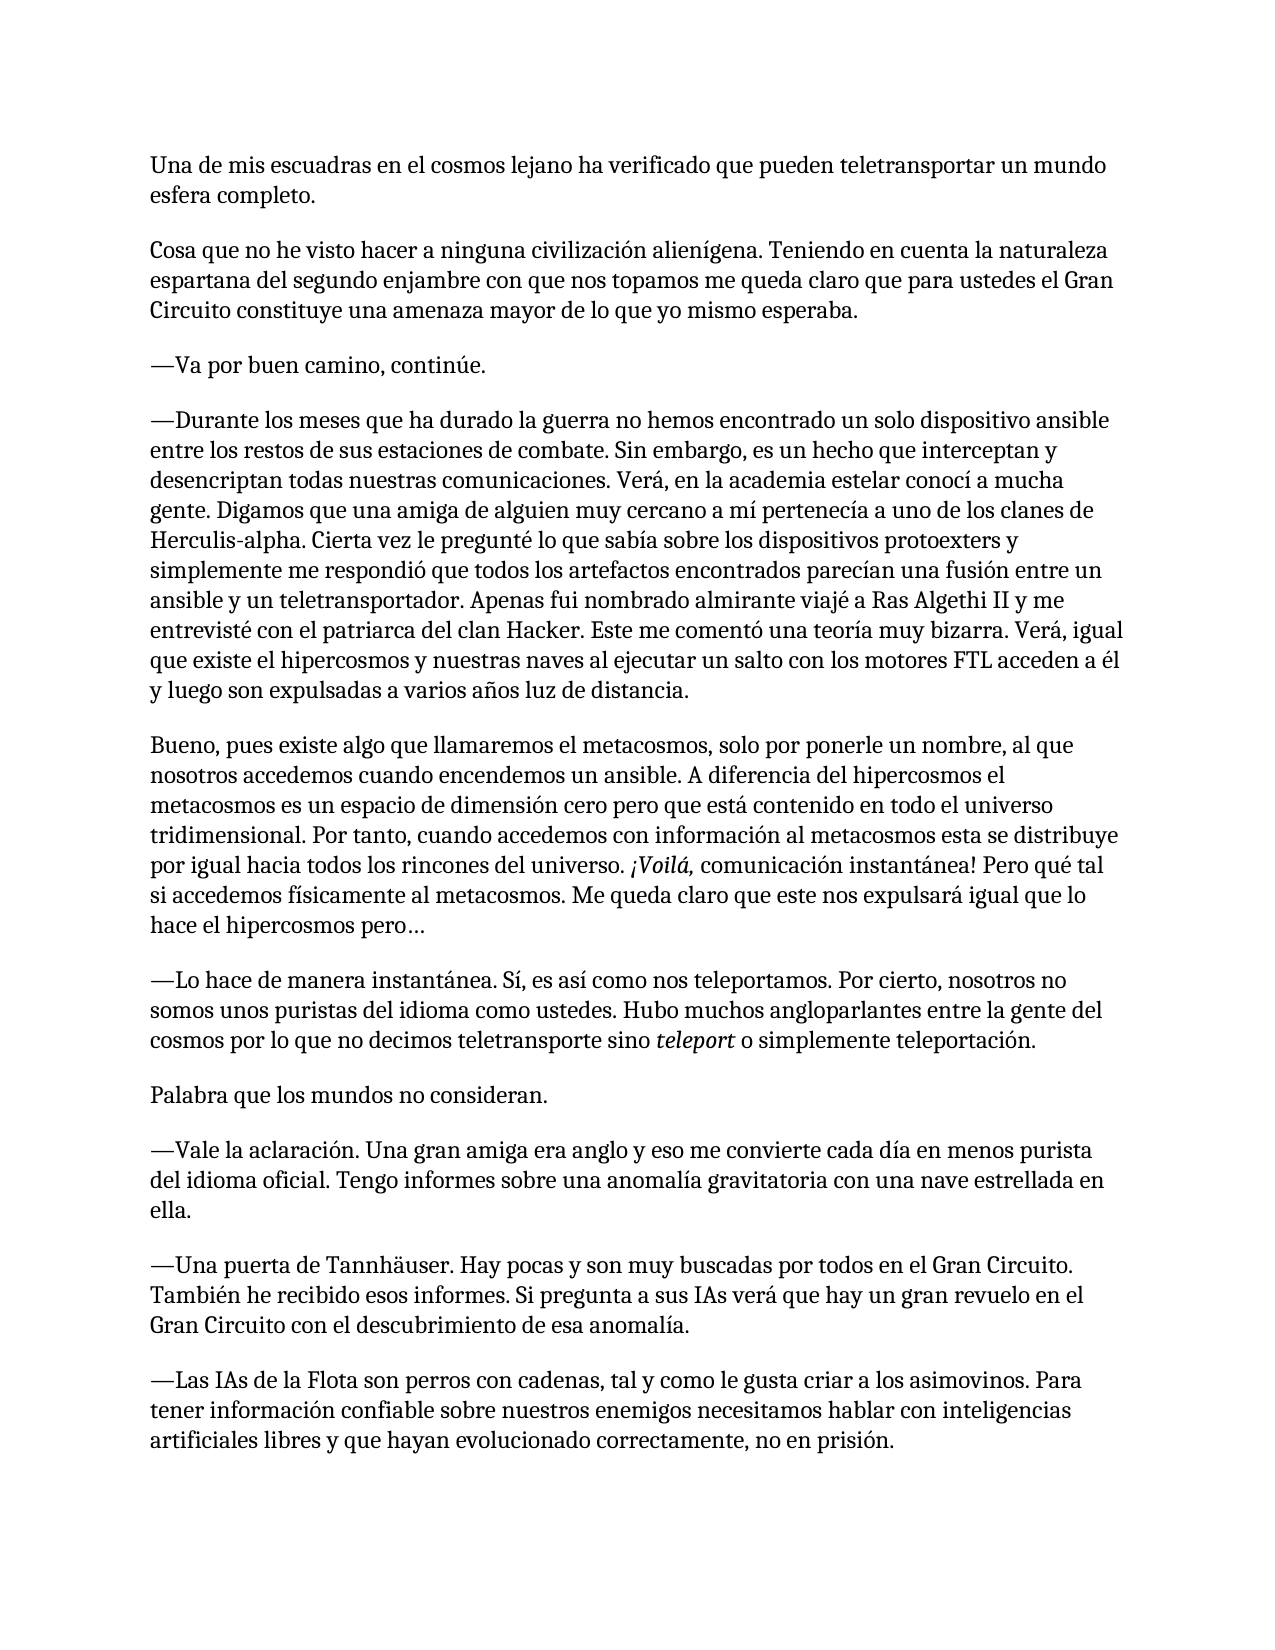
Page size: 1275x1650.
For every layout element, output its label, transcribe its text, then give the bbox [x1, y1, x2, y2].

text —Las IAs de la Flota son perros con cadenas, tal y como le gusta criar a los asimovinos. Para tener información confiable sobre nuestros enemigos necesitamos hablar con inteligencias artificiales libres y que hayan evolucionado correctamente, no en prisión. [150, 1365, 1125, 1455]
text Una de mis escuadras en el cosmos lejano ha verificado que pueden teletransportar un mundo esfera completo. [150, 150, 1125, 210]
text —Vale la aclaración. Una gran amiga era anglo y eso me convierte cada día en menos purista del idioma oficial. Tengo informes sobre una anomalía gravitatoria con una nave estrellada en ella. [150, 1135, 1125, 1225]
text —Lo hace de manera instantánea. Sí, es así como nos teleportamos. Por cierto, nosotros no somos unos puristas del idioma como ustedes. Hubo muchos angloparlantes entre la gente del cosmos por lo que no decimos teletransporte sino teleport o simplemente teleportación. [150, 965, 1125, 1055]
text —Durante los meses que ha durado la guerra no hemos encontrado un solo dispositivo ansible entre los restos de sus estaciones de combate. Sin embargo, es un hecho que interceptan y desencriptan todas nuestras comunicaciones. Verá, en la academia estelar conocí a mucha gente. Digamos que una amiga de alguien muy cercano a mí pertenecía a uno de los clanes de Herculis-alpha. Cierta vez le pregunté lo que sabía sobre los dispositivos protoexters y simplemente me respondió que todos los artefactos encontrados parecían una fusión entre un ansible y un teletransportador. Apenas fui nombrado almirante viajé a Ras Algethi II y me entrevisté con el patriarca del clan Hacker. Este me comentó una teoría muy bizarra. Verá, igual que existe el hipercosmos y nuestras naves al ejecutar un salto con los motores FTL acceden a él y luego son expulsadas a varios años luz de distancia. [150, 405, 1125, 705]
text —Va por buen camino, continúe. [150, 350, 1125, 380]
text Cosa que no he visto hacer a ninguna civilización alienígena. Teniendo en cuenta la naturaleza espartana del segundo enjambre con que nos topamos me queda claro que para ustedes el Gran Circuito constituye una amenaza mayor de lo que yo mismo esperaba. [150, 235, 1125, 325]
text Bueno, pues existe algo que llamaremos el metacosmos, solo por ponerle un nombre, al que nosotros accedemos cuando encendemos un ansible. A diferencia del hipercosmos el metacosmos es un espacio de dimensión cero pero que está contenido en todo el universo tridimensional. Por tanto, cuando accedemos con información al metacosmos esta se distribuye por igual hacia todos los rincones del universo. ¡Voilá, comunicación instantánea! Pero qué tal si accedemos físicamente al metacosmos. Me queda claro que este nos expulsará igual que lo hace el hipercosmos pero… [150, 730, 1125, 940]
text Palabra que los mundos no consideran. [150, 1080, 1125, 1110]
text —Una puerta de Tannhäuser. Hay pocas y son muy buscadas por todos en el Gran Circuito. También he recibido esos informes. Si pregunta a sus IAs verá que hay un gran revuelo en el Gran Circuito con el descubrimiento de esa anomalía. [150, 1250, 1125, 1340]
